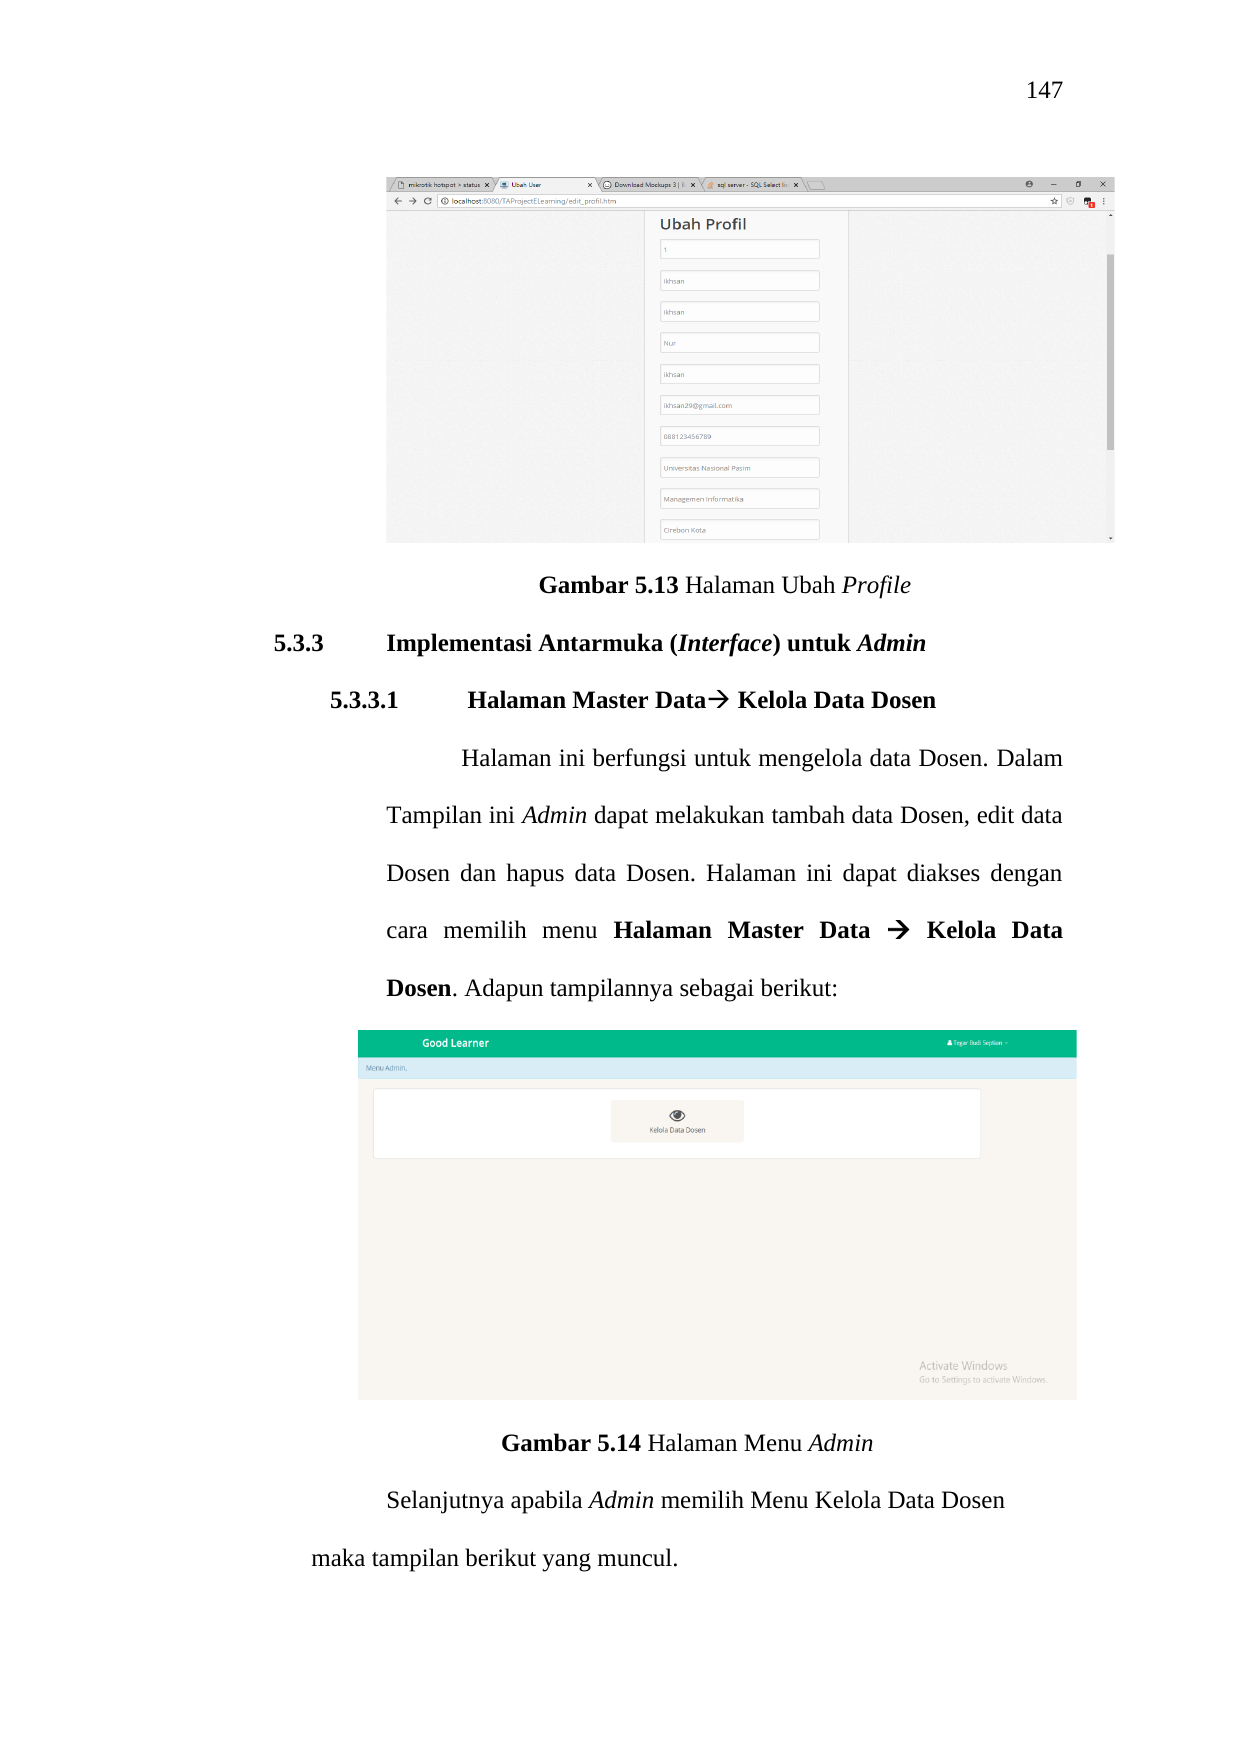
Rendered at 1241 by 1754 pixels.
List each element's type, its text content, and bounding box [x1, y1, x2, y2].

picture [358, 1030, 1077, 1400]
list Gambar 5.14 Halaman Menu Admin [311, 1428, 1063, 1457]
text 5.3.3.1 Halaman Master Data Kelola Data Dosen [311, 685, 1063, 714]
list Gambar 5.13 Halaman Ubah Profile [311, 570, 1063, 599]
list Implementasi Antarmuka (Interface) untuk Admin [274, 628, 1063, 656]
text Halaman ini berfungsi untuk mengelola data Dosen. Dalam Tampilan ini Admin dapat melakukan tambah data Dosen, edit data Dosen dan hapus data Dosen. Halaman ini dapat diakses dengan cara memilih menu Halaman Master Data Kelola Data Dosen. Adapun tampilannya sebagai berikut: [386, 743, 1063, 1001]
picture [386, 177, 1115, 543]
list Selanjutnya apabila Admin memilih Menu Kelola Data Dosen maka tampilan berikut yang muncul. [311, 1485, 1063, 1572]
